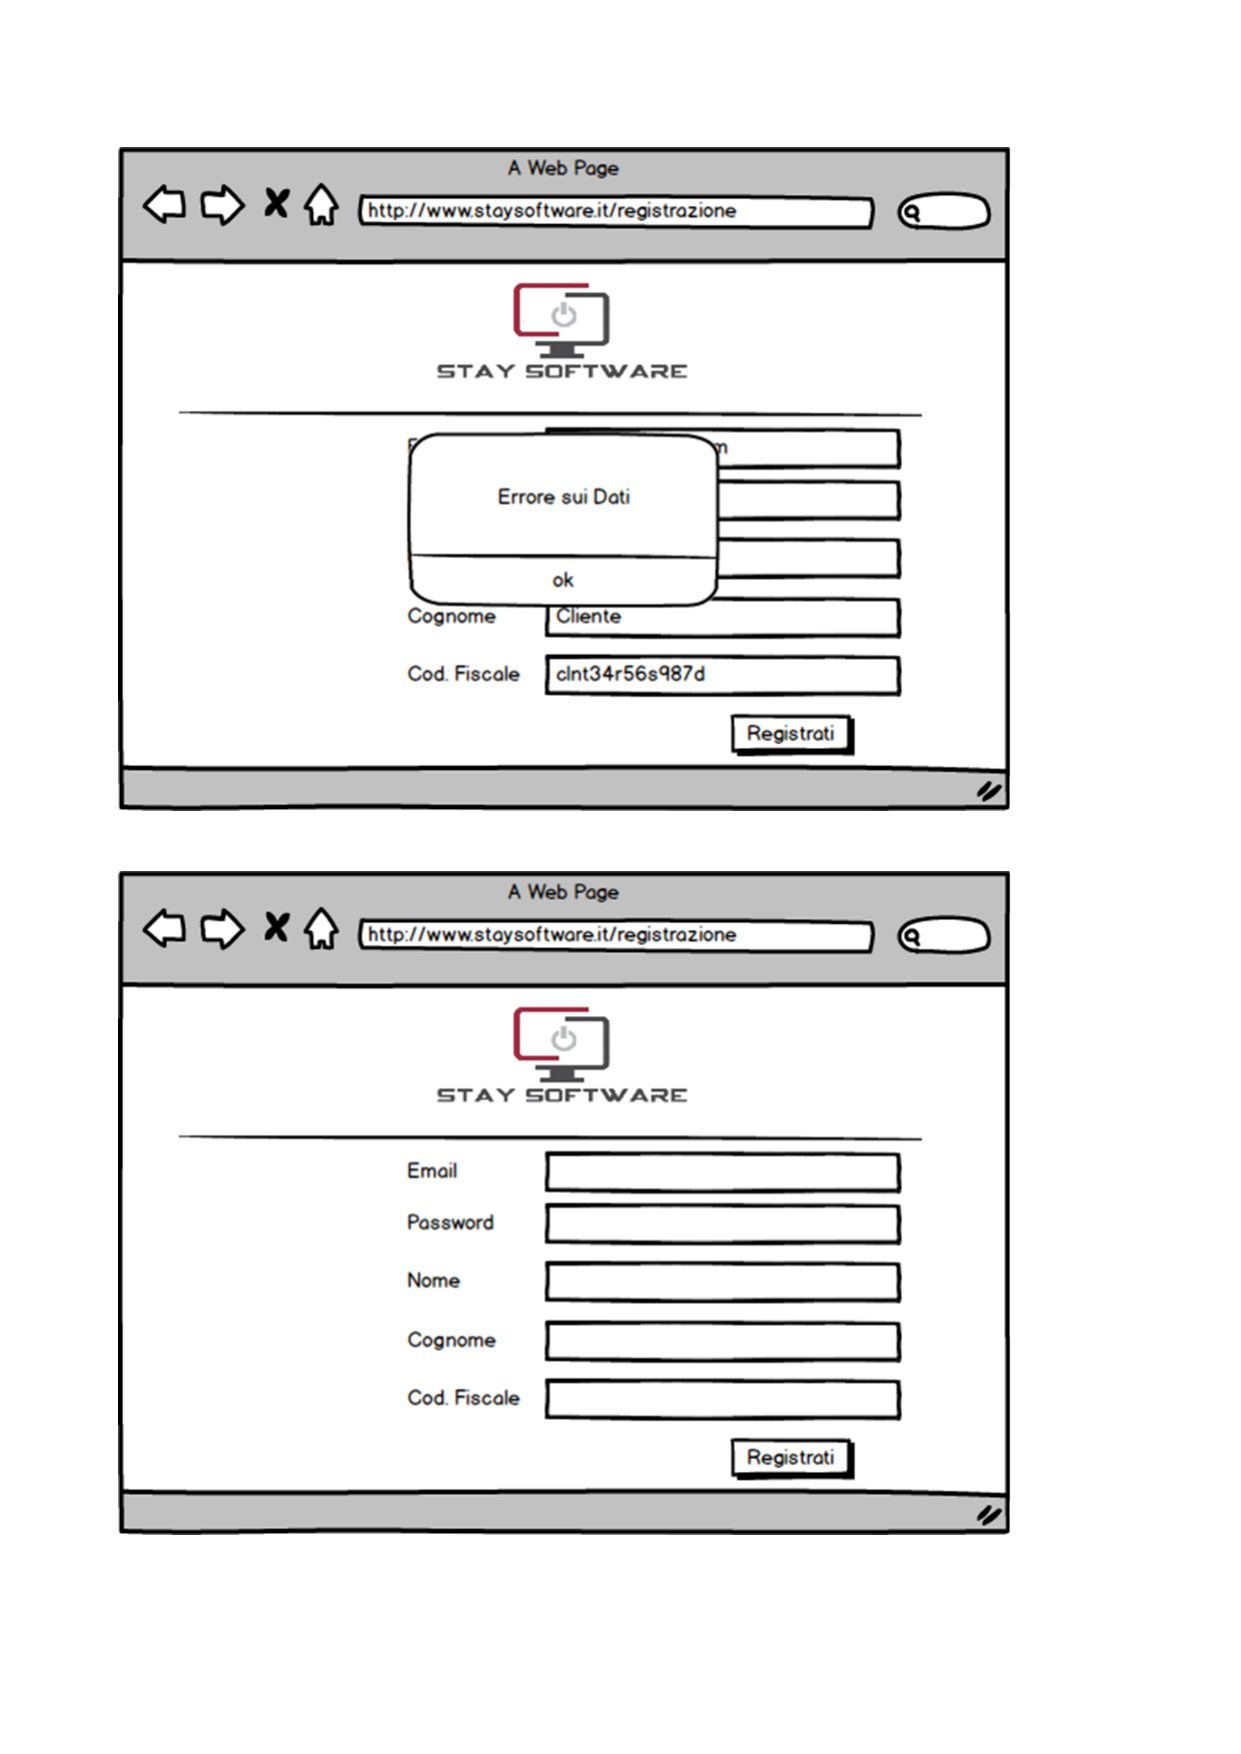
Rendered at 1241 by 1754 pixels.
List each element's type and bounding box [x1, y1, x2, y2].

picture [118, 147, 1011, 811]
picture [118, 871, 1011, 1535]
